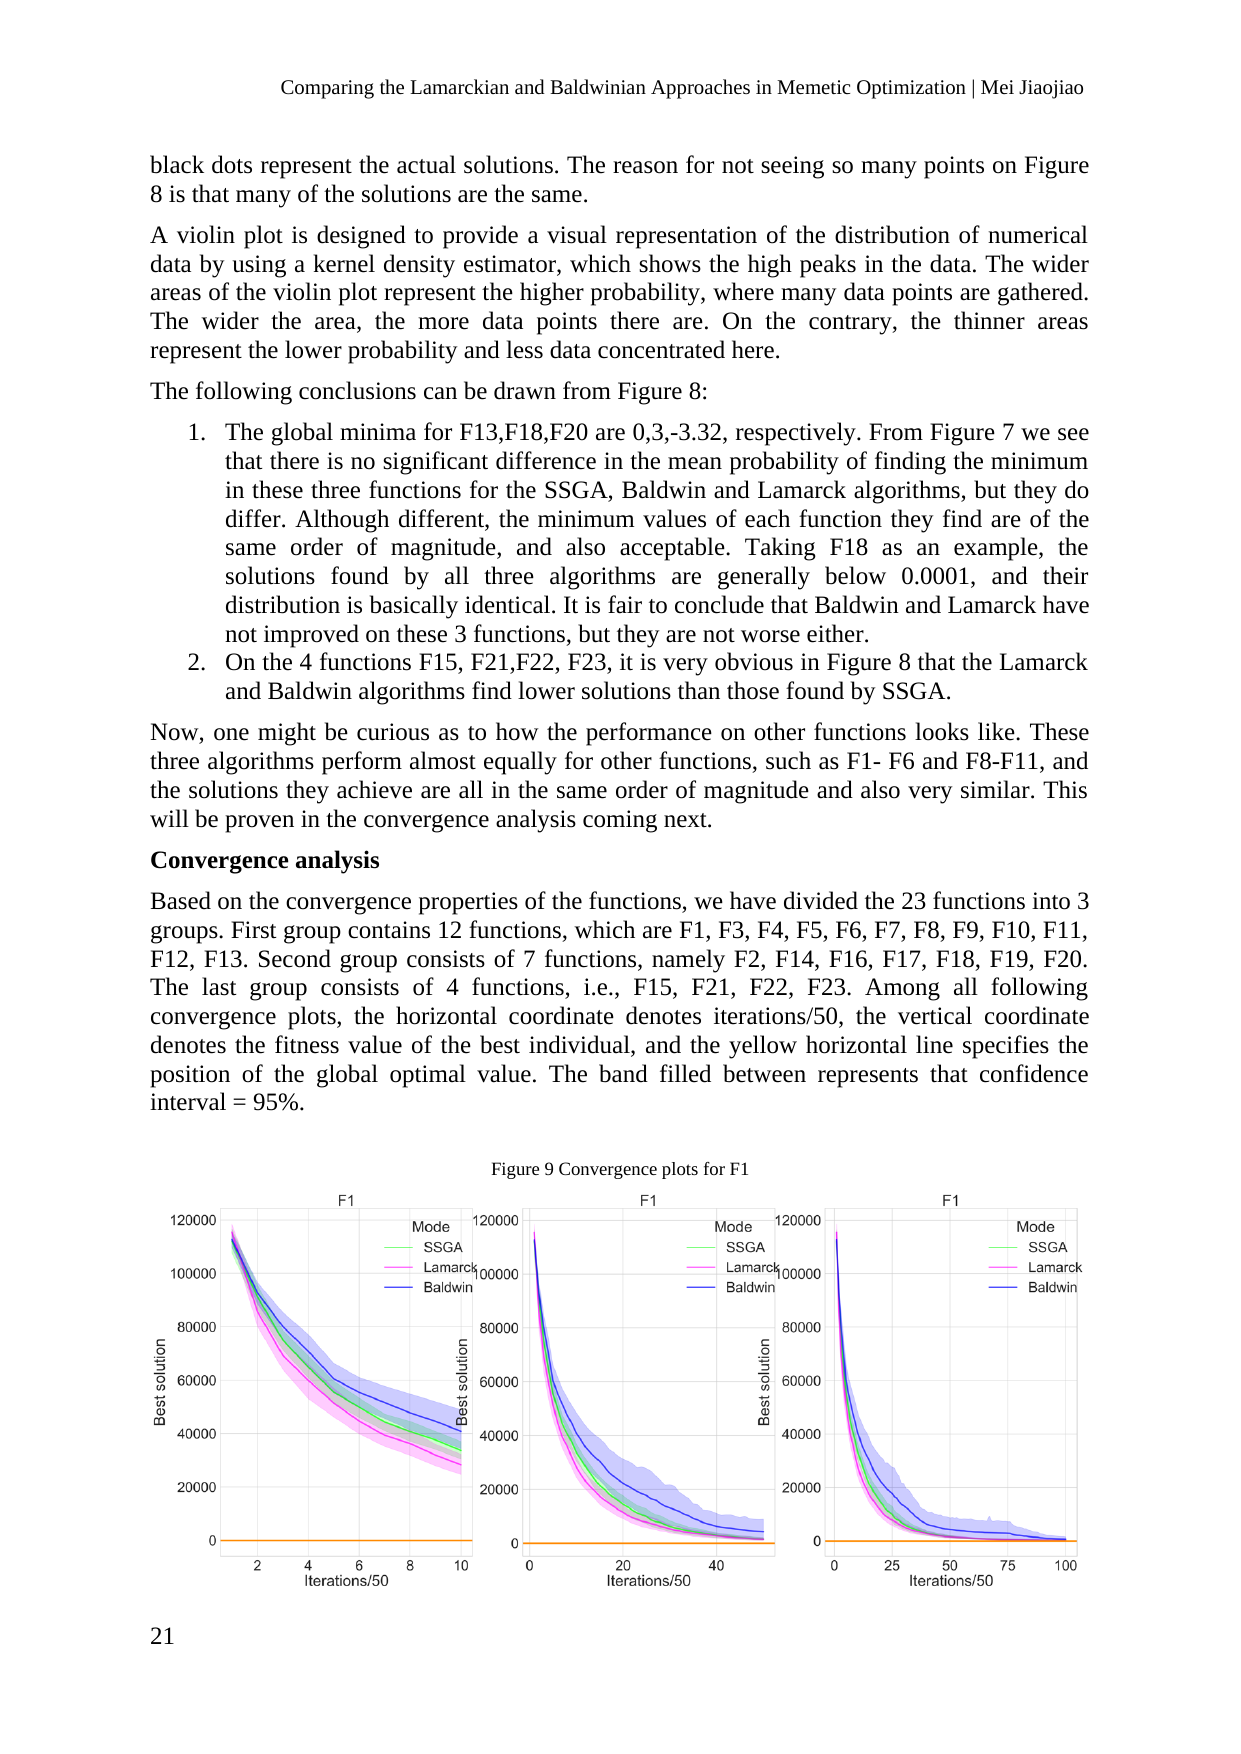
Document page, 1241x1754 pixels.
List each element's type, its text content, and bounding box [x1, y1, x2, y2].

list On the 4 functions F15, F21,F22, F23, it is very obvious in Figure 8 that the Lamarck and Baldwin algorithms find lower solutions than those found by SSGA. [187, 647, 1090, 705]
text The following conclusions can be drawn from Figure 8: [150, 376, 1090, 405]
text Based on the convergence properties of the functions, we have divided the 23 functions into 3 groups. First group contains 12 functions, which are F1, F3, F4, F5, F6, F7, F8, F9, F10, F11, F12, F13. Second group consists of 7 functions, namely F2, F14, F16, F17, F18, F19, F20. The last group consists of 4 functions, i.e., F15, F21, F22, F23. Among all following convergence plots, the horizontal coordinate denotes iterations/50, the vertical coordinate denotes the fitness value of the best individual, and the yellow horizontal line specifies the position of the global optimal value. The band filled between represents that confidence interval = 95%. [150, 886, 1090, 1116]
text A violin plot is designed to provide a visual representation of the distribution of numerical data by using a kernel density estimator, which shows the high peaks in the data. The wider areas of the violin plot represent the higher probability, where many data points are gathered. The wider the area, the more data points there are. On the contrary, the thinner areas represent the lower probability and less data concentrated here. [150, 220, 1090, 364]
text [150, 150, 1090, 207]
list The global minima for F13,F18,F20 are 0,3,-3.32, respectively. From Figure 7 we see that there is no significant difference in the mean probability of finding the minimum in these three functions for the SSGA, Baldwin and Lamarck algorithms, but they do differ. Although different, the minimum values of each function they find are of the same order of magnitude, and also acceptable. Taking F18 as an example, the solutions found by all three algorithms are generally below 0.0001, and their distribution is basically identical. It is fair to conclude that Baldwin and Lamarck have not improved on these 3 functions, but they are not worse either. [187, 417, 1090, 647]
picture [150, 1191, 1091, 1592]
subtitle Convergence analysis [150, 845, 1090, 874]
text Now, one might be curious as to how the performance on other functions looks like. These three algorithms perform almost equally for other functions, such as F1- F6 and F8-F11, and the solutions they achieve are all in the same order of magnitude and also very similar. This will be proven in the convergence analysis coming next. [150, 717, 1090, 832]
